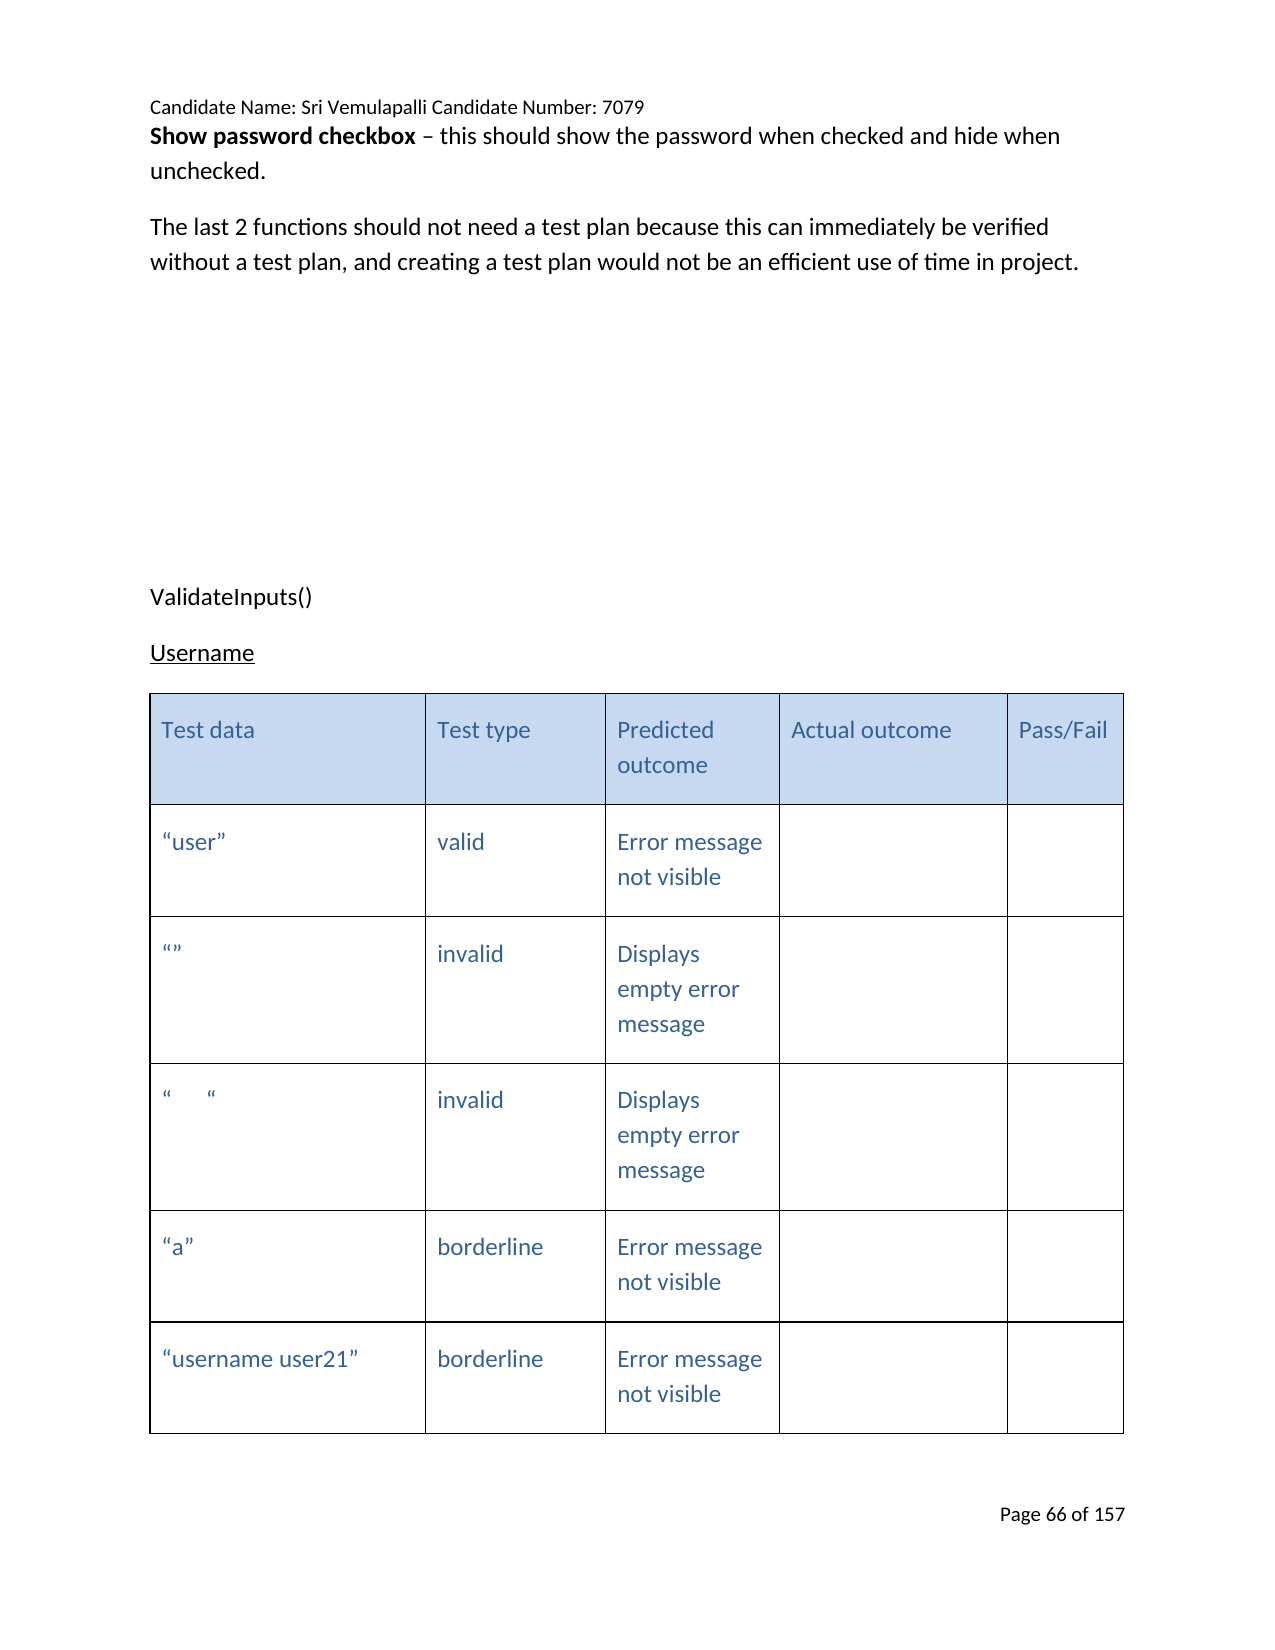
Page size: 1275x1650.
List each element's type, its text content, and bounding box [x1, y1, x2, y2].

table_cell [780, 1211, 1007, 1321]
table_cell [780, 1064, 1007, 1209]
table_cell Displays empty error message [606, 1064, 779, 1209]
text ValidateInputs() [150, 581, 1125, 611]
table_header Test type [426, 694, 605, 804]
table_header Pass/Fail [1008, 694, 1123, 804]
table_cell “username user21” [151, 1323, 425, 1433]
table_cell borderline [426, 1211, 605, 1321]
table_cell Displays empty error message [606, 917, 779, 1063]
text The last 2 functions should not need a test plan because this can immediately be verified without a test plan, and creating a test plan would not be an efficient use of time in project. [150, 211, 1125, 276]
table_cell invalid [426, 917, 605, 1063]
table_header Actual outcome [780, 694, 1007, 804]
table_cell [780, 917, 1007, 1063]
table_cell [1008, 1211, 1123, 1321]
table_cell “a” [151, 1211, 425, 1321]
table_cell valid [426, 805, 605, 916]
table_cell Error message not visible [606, 1323, 779, 1433]
table_header Predicted outcome [606, 694, 779, 804]
table_cell “ “ [151, 1064, 425, 1209]
text Show password checkbox – this should show the password when checked and hide when unchecked. [150, 120, 1125, 186]
table_cell invalid [426, 1064, 605, 1209]
table_cell [780, 805, 1007, 916]
table_header Test data [151, 694, 425, 804]
table_cell [1008, 917, 1123, 1063]
table_cell Error message not visible [606, 1211, 779, 1321]
table_cell “user” [151, 805, 425, 916]
table_cell [1008, 1323, 1123, 1433]
table_cell [780, 1323, 1007, 1433]
table_cell Error message not visible [606, 805, 779, 916]
table_cell borderline [426, 1323, 605, 1433]
text Username [150, 637, 1125, 667]
table_cell [1008, 1064, 1123, 1209]
table_cell “” [151, 917, 425, 1063]
table_cell [1008, 805, 1123, 916]
